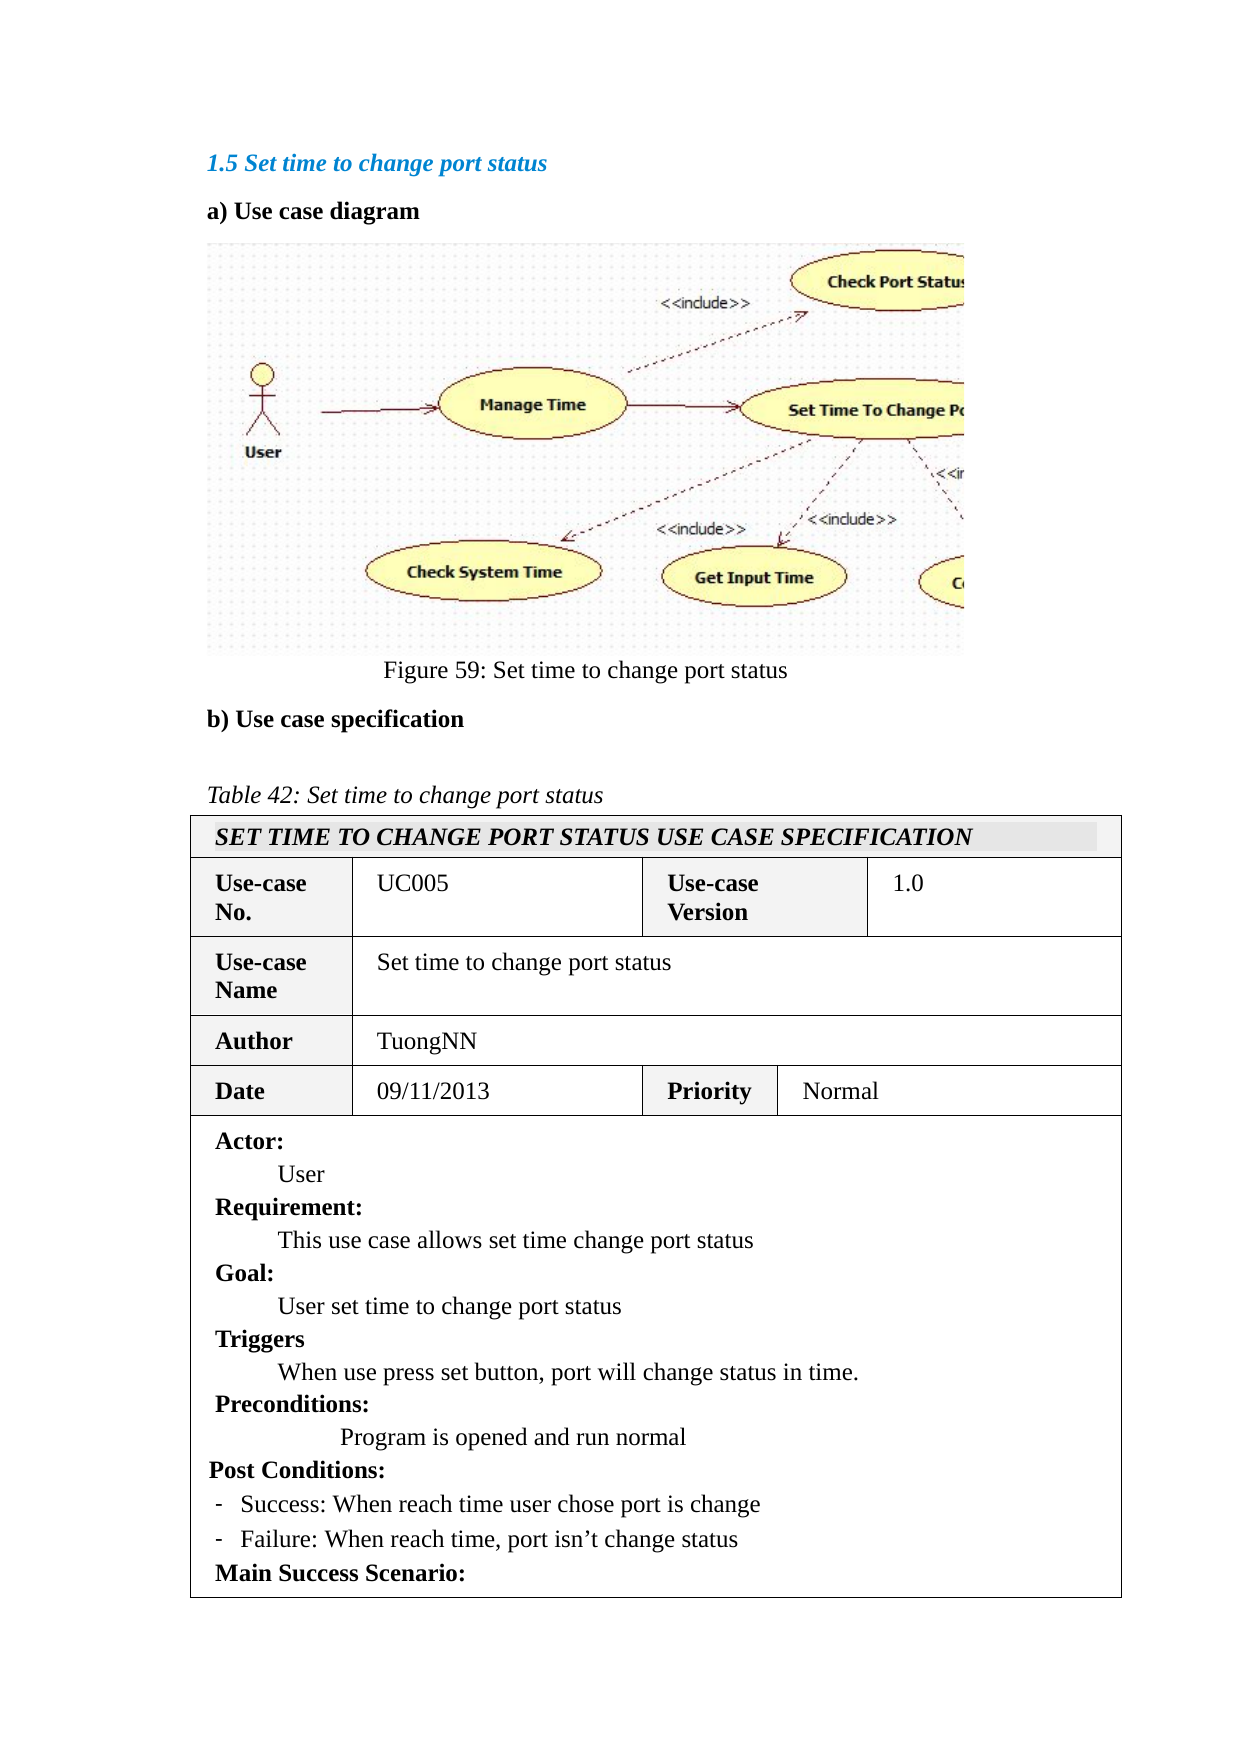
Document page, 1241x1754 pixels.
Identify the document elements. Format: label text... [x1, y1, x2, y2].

table_cell TuongNN [353, 1016, 1121, 1065]
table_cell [191, 1116, 1121, 1597]
table_cell Use-case Version [643, 858, 867, 936]
table_cell Normal [778, 1066, 1121, 1115]
text Table 42: Set time to change port status [207, 780, 1122, 808]
subtitle 1.5 Set time to change port status [207, 148, 1122, 176]
table_cell UC005 [353, 858, 642, 936]
table_cell Date [191, 1066, 352, 1115]
table_header SET TIME TO CHANGE PORT STATUS USE CASE SPECIFICATION [191, 816, 1121, 857]
subtitle b) Use case specification [207, 704, 1122, 732]
table_cell Use-case No. [191, 858, 352, 936]
table_cell Author [191, 1016, 352, 1065]
table_cell 09/11/2013 [353, 1066, 642, 1115]
table_cell Use-case Name [191, 937, 352, 1014]
subtitle a) Use case diagram [207, 196, 1122, 224]
table_cell Priority [643, 1066, 777, 1115]
picture [206, 243, 965, 656]
table_cell 1.0 [868, 858, 1121, 936]
table_cell Set time to change port status [353, 937, 1121, 1014]
